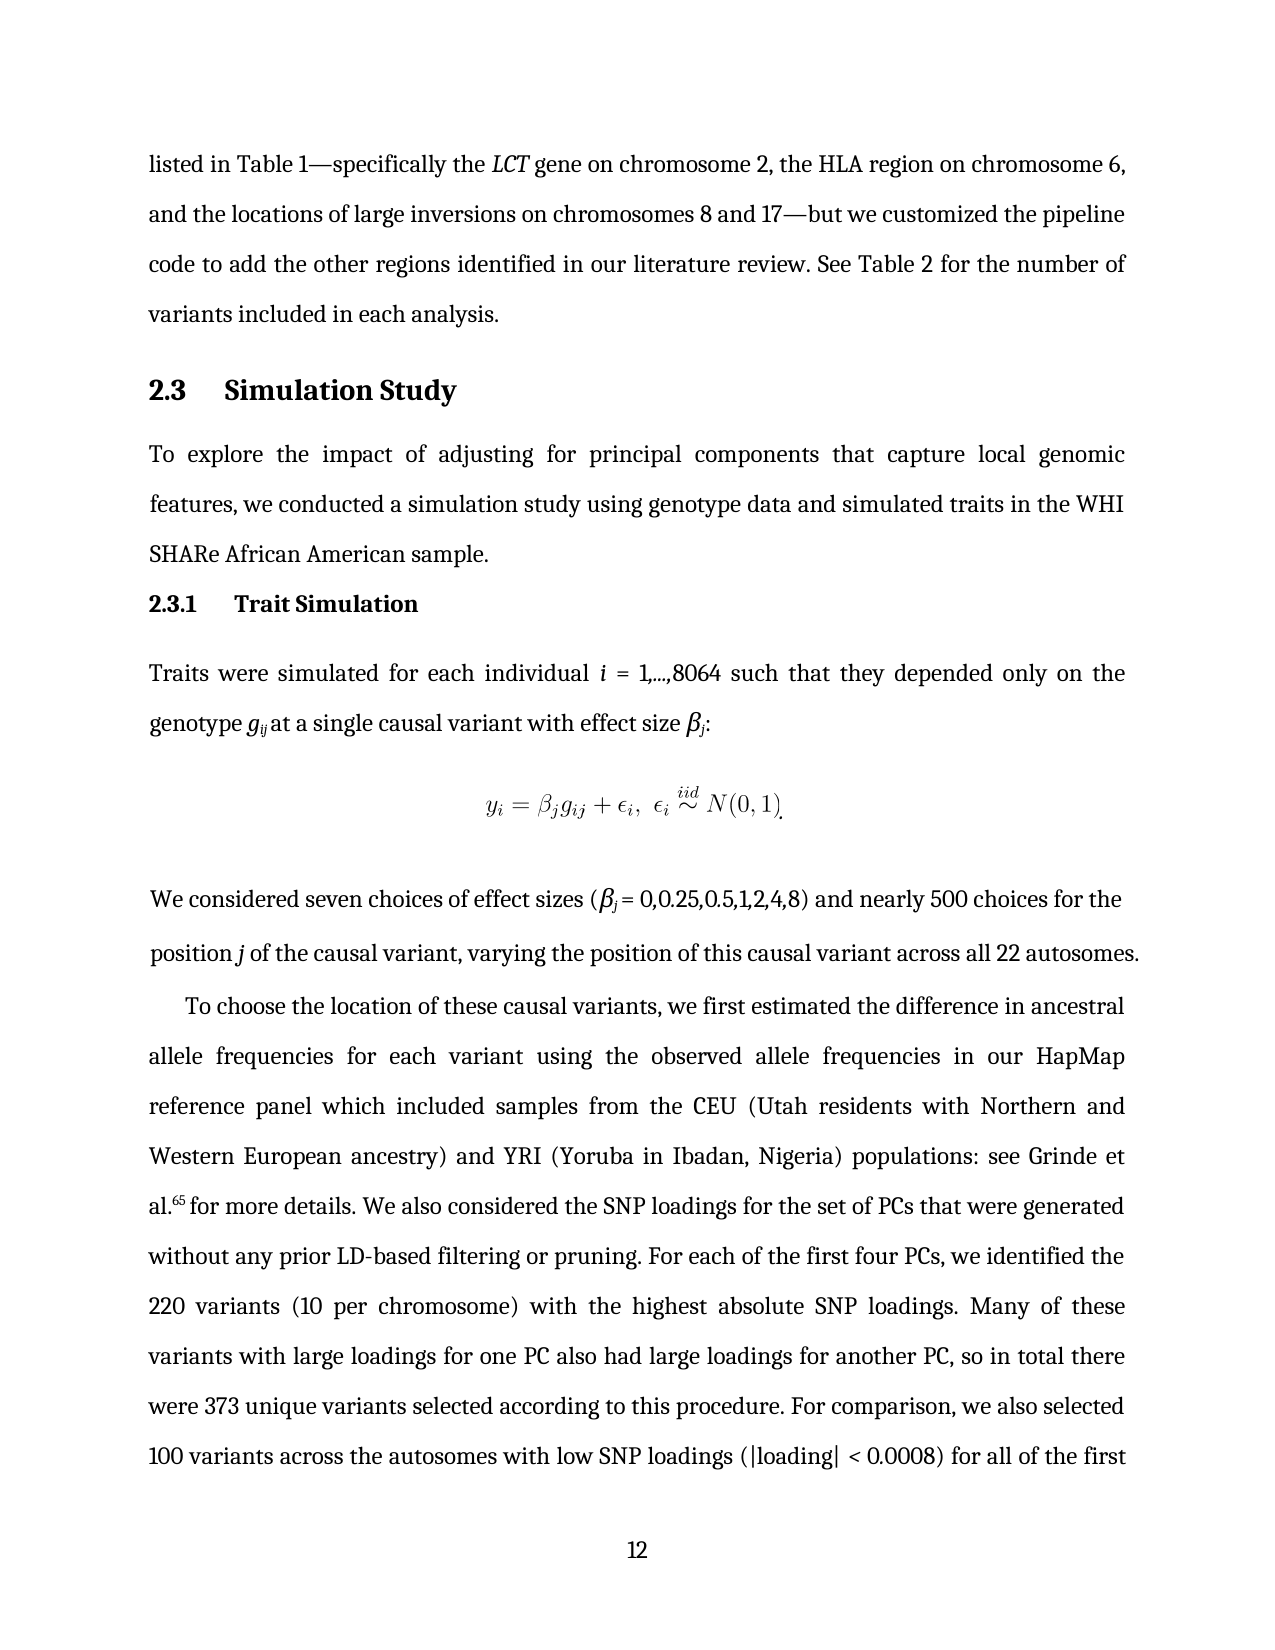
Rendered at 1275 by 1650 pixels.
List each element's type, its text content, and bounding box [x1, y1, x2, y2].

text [148, 150, 1127, 329]
text To explore the impact of adjusting for principal components that capture local genomic features, we conducted a simulation study using genotype data and simulated traits in the WHI SHARe African American sample. [148, 440, 1127, 568]
subtitle Simulation Study [148, 373, 1179, 408]
picture [485, 785, 780, 819]
text We considered seven choices of effect sizes (βj = 0,0.25,0.5,1,2,4,8) and nearly 500 choices for the position j of the causal variant, varying the position of this causal variant across all 22 autosomes. [150, 885, 1149, 967]
subtitle Trait Simulation [148, 590, 1179, 618]
text Traits were simulated for each individual i = 1,...,8064 such that they depended only on the genotype gij at a single causal variant with effect size βj: [148, 659, 1127, 738]
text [148, 992, 1127, 1471]
